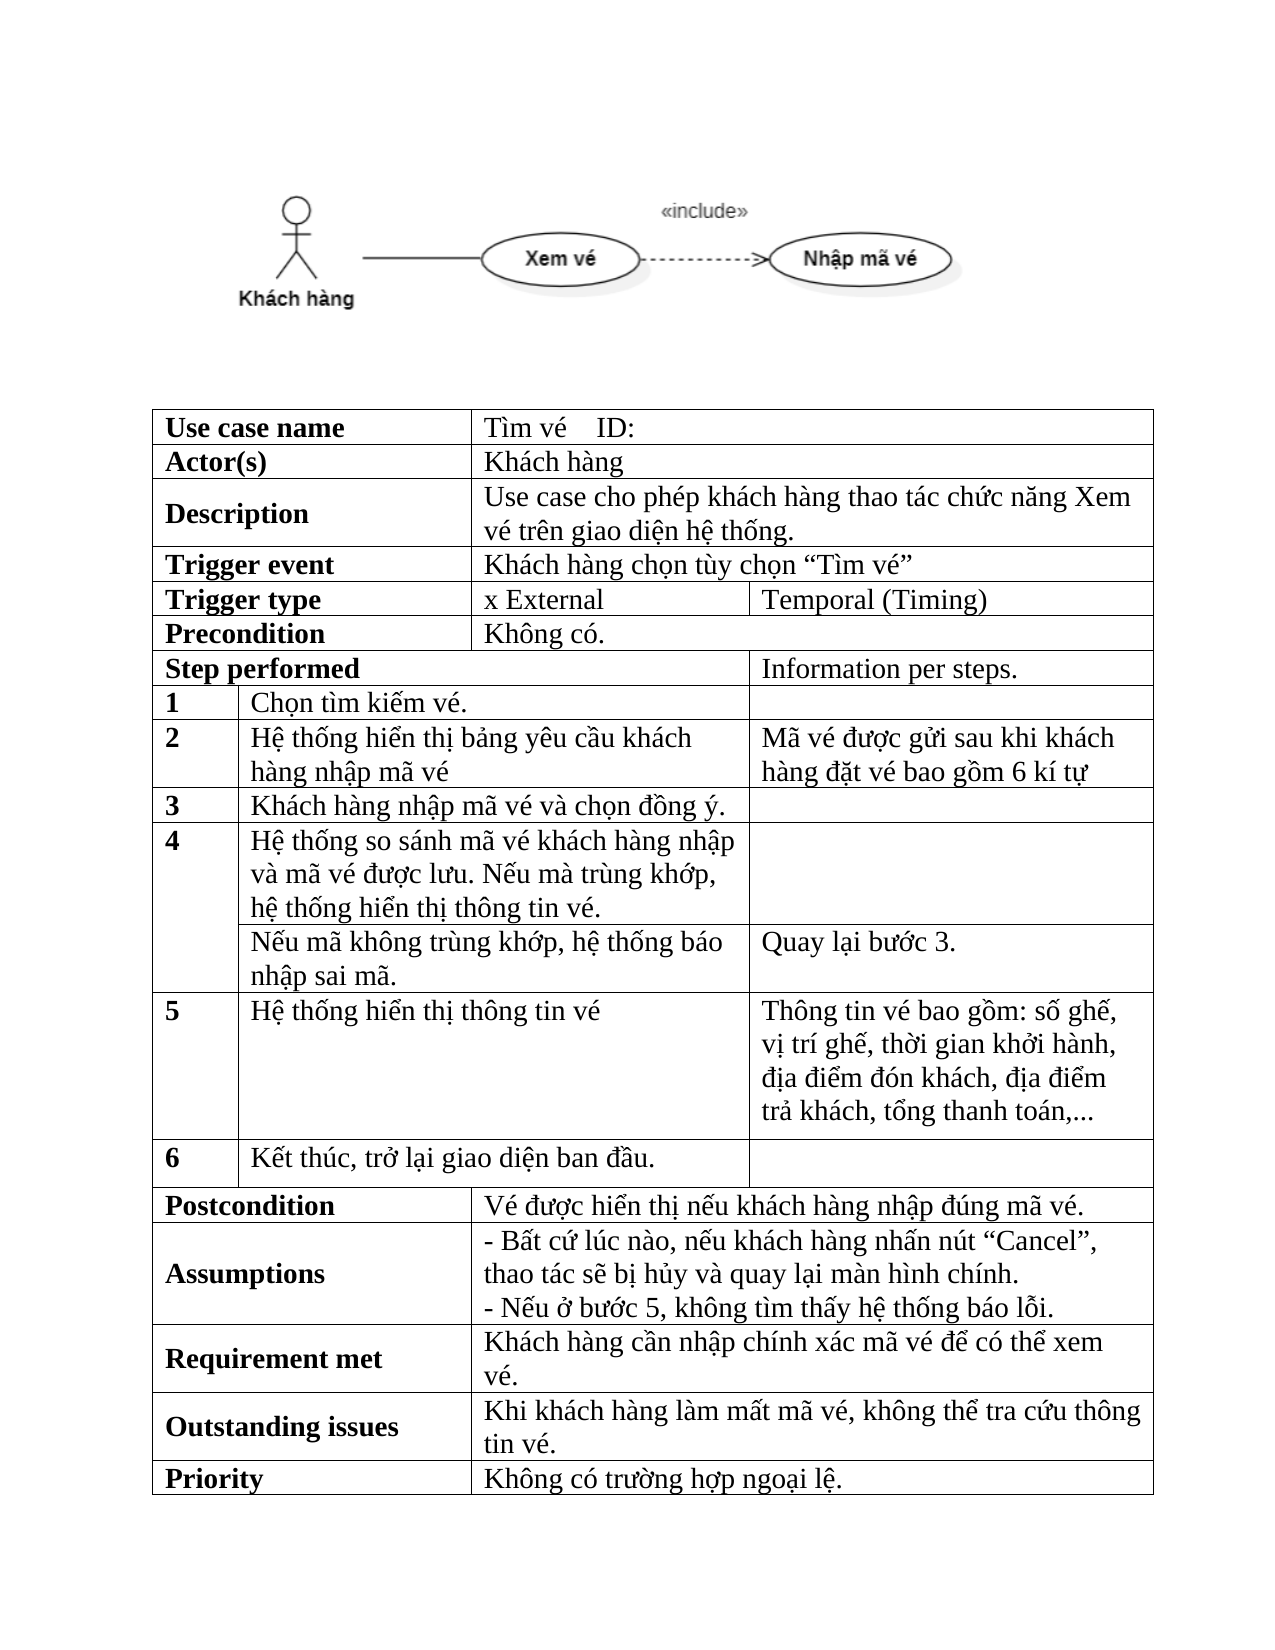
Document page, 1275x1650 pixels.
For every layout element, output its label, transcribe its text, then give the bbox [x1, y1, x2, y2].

table_cell Temporal (Timing) [750, 582, 1153, 615]
table_cell Thông tin vé bao gồm: số ghế, vị trí ghế, thời gian khởi hành, địa điểm đón khách, địa điểm trả khách, tổng thanh toán,... [750, 993, 1153, 1139]
table_cell Không có trường hợp ngoại lệ. [472, 1461, 1153, 1494]
table_cell [750, 686, 1153, 719]
table_cell Trigger type [153, 582, 471, 615]
table_cell Requirement met [153, 1325, 471, 1392]
table_cell Outstanding issues [153, 1393, 471, 1460]
table_cell Vé được hiển thị nếu khách hàng nhập đúng mã vé. [472, 1188, 1153, 1222]
table_cell Chọn tìm kiếm vé. [239, 686, 749, 719]
table_cell Step performed [153, 651, 749, 684]
table_cell [750, 823, 1153, 923]
picture [150, 150, 979, 390]
table_cell Actor(s) [153, 445, 471, 478]
table_cell Trigger event [153, 547, 471, 581]
table_cell Postcondition [153, 1188, 471, 1222]
table_cell x External [472, 582, 749, 615]
table_header Use case name [153, 410, 471, 443]
table_cell Không có. [472, 616, 1153, 650]
table_cell Khách hàng chọn tùy chọn “Tìm vé” [472, 547, 1153, 581]
table_cell [750, 1140, 1153, 1187]
table_cell 3 [153, 788, 238, 822]
table_cell 1 [153, 686, 238, 719]
table_cell Kết thúc, trở lại giao diện ban đầu. [239, 1140, 749, 1187]
table_cell Information per steps. [750, 651, 1153, 684]
table_cell Nếu mã không trùng khớp, hệ thống báo nhập sai mã. [239, 925, 749, 992]
table_cell Quay lại bước 3. [750, 925, 1153, 992]
table_cell Khi khách hàng làm mất mã vé, không thể tra cứu thông tin vé. [472, 1393, 1153, 1460]
table_cell Mã vé được gửi sau khi khách hàng đặt vé bao gồm 6 kí tự [750, 720, 1153, 787]
table_cell Khách hàng [472, 445, 1153, 478]
table_cell Description [153, 479, 471, 546]
table_cell Hệ thống hiển thị bảng yêu cầu khách hàng nhập mã vé [239, 720, 749, 787]
table_cell - Bất cứ lúc nào, nếu khách hàng nhấn nút “Cancel”, thao tác sẽ bị hủy và quay lại màn hình chính. - Nếu ở bước 5, không tìm thấy hệ thống báo lỗi. [472, 1223, 1153, 1323]
table_cell 5 [153, 993, 238, 1139]
table_cell Use case cho phép khách hàng thao tác chức năng Xem vé trên giao diện hệ thống. [472, 479, 1153, 546]
table_cell 2 [153, 720, 238, 787]
table_cell Khách hàng nhập mã vé và chọn đồng ý. [239, 788, 749, 822]
table_cell Priority [153, 1461, 471, 1494]
table_cell 4 [153, 823, 238, 992]
table_cell Hệ thống so sánh mã vé khách hàng nhập và mã vé được lưu. Nếu mà trùng khớp, hệ thống hiển thị thông tin vé. [239, 823, 749, 923]
table_cell Khách hàng cần nhập chính xác mã vé để có thể xem vé. [472, 1325, 1153, 1392]
table_cell [750, 788, 1153, 822]
table_cell 6 [153, 1140, 238, 1187]
table_cell Hệ thống hiển thị thông tin vé [239, 993, 749, 1139]
table_header Tìm vé ID: [472, 410, 1153, 443]
table_cell Precondition [153, 616, 471, 650]
table_cell Assumptions [153, 1223, 471, 1323]
